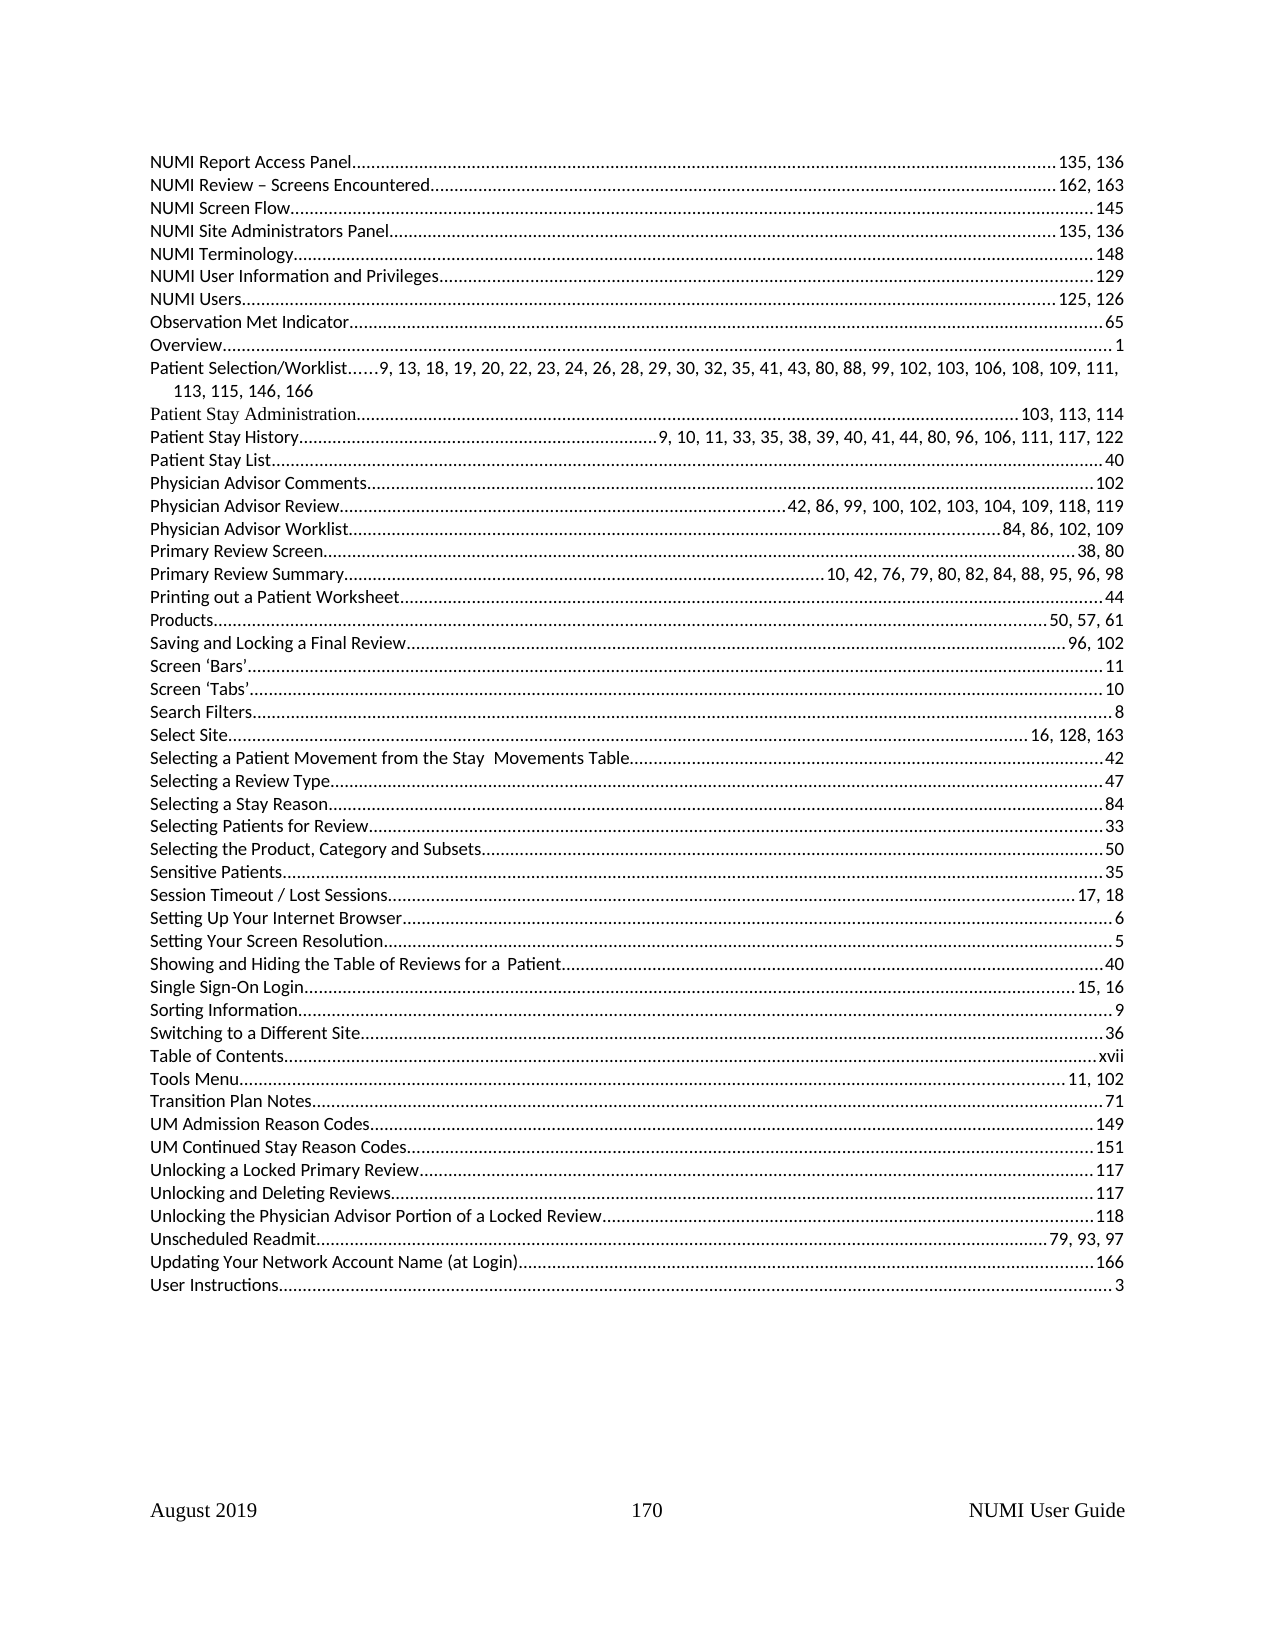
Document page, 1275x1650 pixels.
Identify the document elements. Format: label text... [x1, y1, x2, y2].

text Search Filters 8 [150, 700, 1125, 723]
text Session Timeout / Lost Sessions 17, 18 [150, 883, 1125, 906]
text Tools Menu 11, 102 [150, 1067, 1125, 1089]
text Unscheduled Readmit 79, 93, 97 [150, 1227, 1125, 1250]
text Primary Review Screen 38, 80 [150, 539, 1125, 562]
text Updating Your Network Account Name (at Login) 166 [150, 1250, 1125, 1273]
text Overview 1 [150, 333, 1125, 356]
text Selecting Patients for Review 33 [150, 814, 1125, 837]
text Primary Review Summary 10, 42, 76, 79, 80, 82, 84, 88, 95, 96, 98 [150, 562, 1125, 585]
text Unlocking the Physician Advisor Portion of a Locked Review 118 [150, 1204, 1125, 1227]
text NUMI User Information and Privileges 129 [150, 264, 1125, 287]
text UM Admission Reason Codes 149 [150, 1112, 1125, 1135]
text Selecting a Stay Reason 84 [150, 792, 1125, 814]
text UM Continued Stay Reason Codes 151 [150, 1135, 1125, 1158]
text Selecting a Review Type 47 [150, 769, 1125, 792]
text Table of Contents xvii [150, 1044, 1125, 1067]
text Unlocking a Locked Primary Review 117 [150, 1158, 1125, 1181]
text Patient Stay Administration 103, 113, 114 [150, 402, 1125, 425]
text Select Site 16, 128, 163 [150, 723, 1125, 746]
text Patient Stay History 9, 10, 11, 33, 35, 38, 39, 40, 41, 44, 80, 96, 106, 111, 117, 122 [150, 425, 1125, 448]
text Setting Up Your Internet Browser 6 [150, 906, 1125, 929]
text Physician Advisor Comments 102 [150, 471, 1125, 494]
text Unlocking and Deleting Reviews 117 [150, 1181, 1125, 1204]
text Selecting the Product, Category and Subsets 50 [150, 837, 1125, 860]
text Switching to a Different Site 36 [150, 1021, 1125, 1044]
text Sensitive Patients 35 [150, 860, 1125, 883]
text Printing out a Patient Worksheet 44 [150, 585, 1125, 608]
text Screen ‘Bars’ 11 [150, 654, 1125, 677]
text NUMI Report Access Panel 135, 136 [150, 150, 1125, 173]
text Showing and Hiding the Table of Reviews for a Patient 40 [150, 952, 1125, 975]
text NUMI Screen Flow 145 [150, 196, 1125, 219]
text Transition Plan Notes 71 [150, 1089, 1125, 1112]
text NUMI Review – Screens Encountered 162, 163 [150, 173, 1125, 196]
text NUMI Terminology 148 [150, 242, 1125, 264]
text NUMI Site Administrators Panel 135, 136 [150, 219, 1125, 242]
text Sorting Information 9 [150, 998, 1125, 1021]
text Screen ‘Tabs’ 10 [150, 677, 1125, 700]
text Patient Selection/Worklist 9, 13, 18, 19, 20, 22, 23, 24, 26, 28, 29, 30, 32, 35, 41, 43, 80, 88, 99, 102, 103, 106, 108, 109, 111, 113, 115, 146, 166 [150, 356, 1125, 402]
text Patient Stay List 40 [150, 448, 1125, 471]
text Saving and Locking a Final Review 96, 102 [150, 631, 1125, 654]
text Observation Met Indicator 65 [150, 310, 1125, 333]
text Products 50, 57, 61 [150, 608, 1125, 631]
text Single Sign-On Login 15, 16 [150, 975, 1125, 998]
text Physician Advisor Review 42, 86, 99, 100, 102, 103, 104, 109, 118, 119 [150, 494, 1125, 517]
text Selecting a Patient Movement from the Stay Movements Table 42 [150, 746, 1125, 769]
text Physician Advisor Worklist 84, 86, 102, 109 [150, 517, 1125, 539]
text NUMI Users 125, 126 [150, 287, 1125, 310]
text Setting Your Screen Resolution 5 [150, 929, 1125, 952]
text User Instructions 3 [150, 1273, 1125, 1296]
